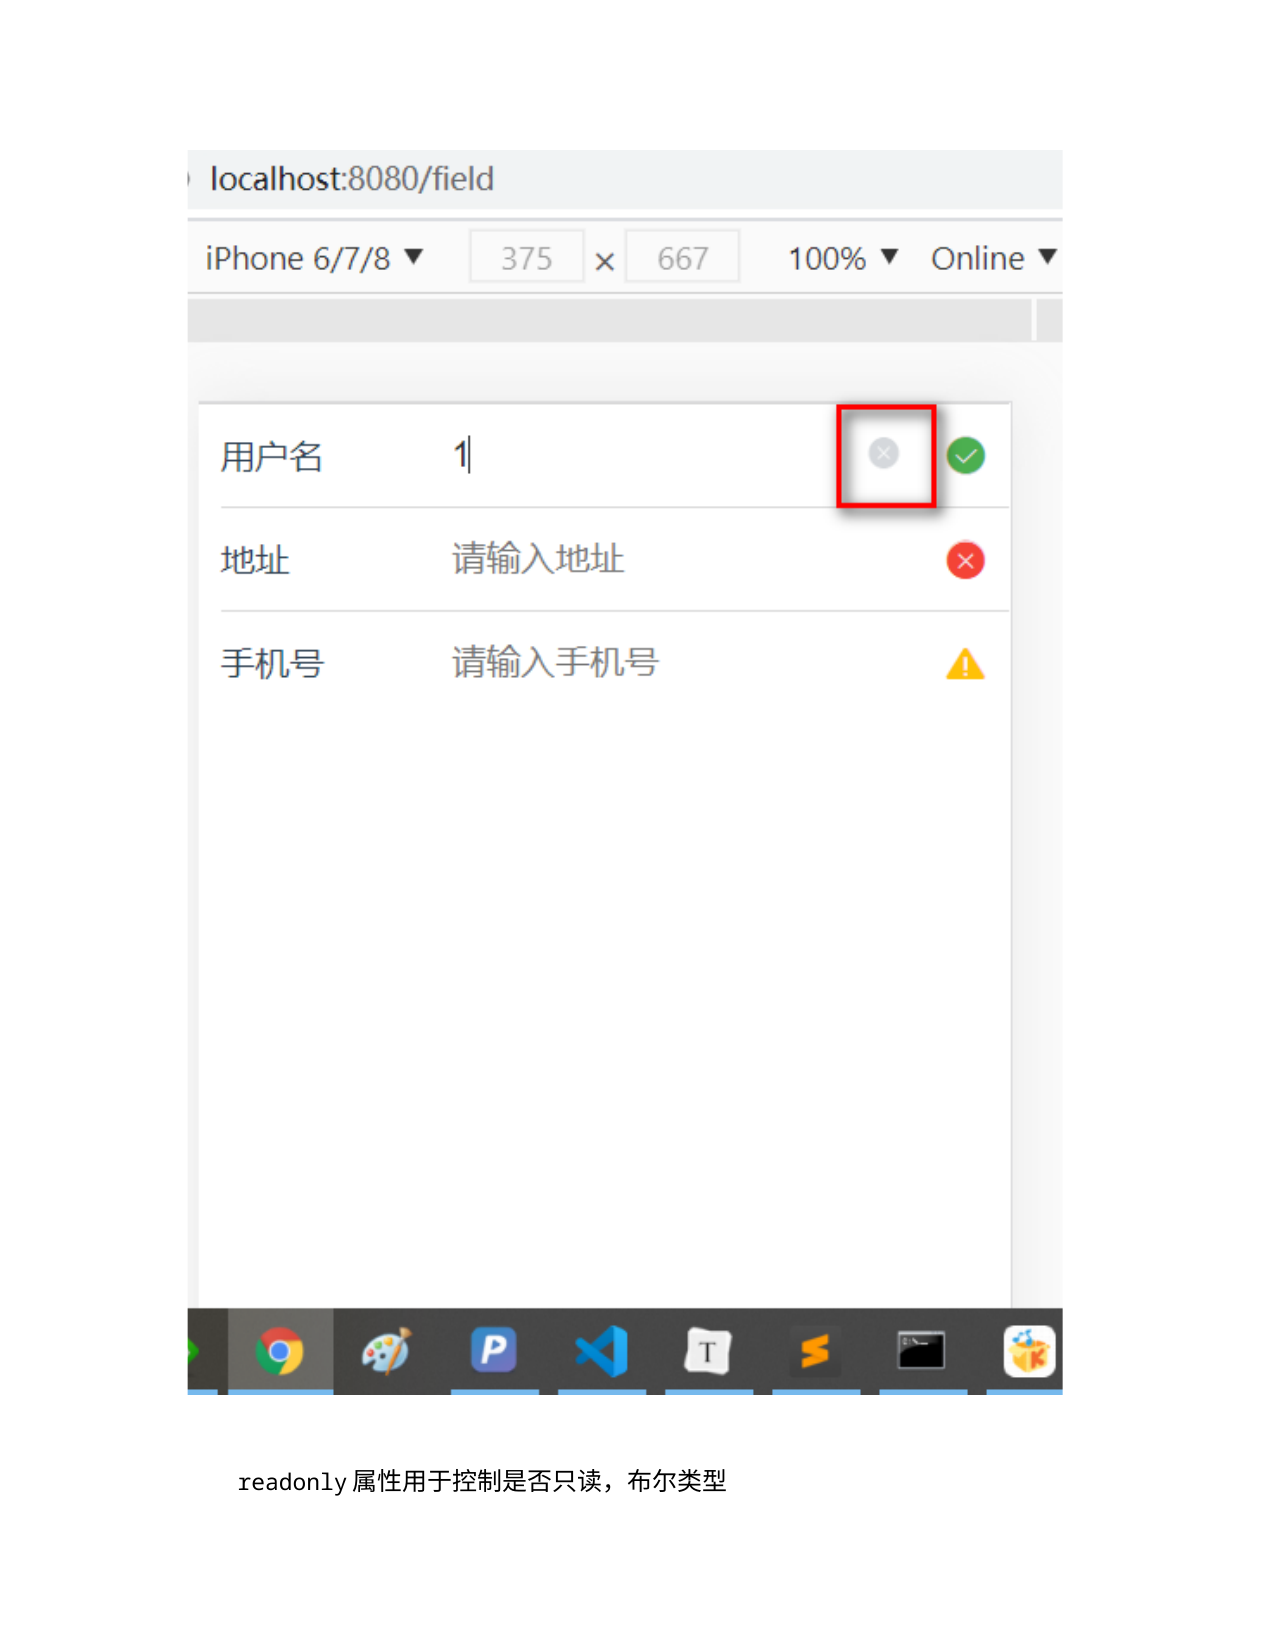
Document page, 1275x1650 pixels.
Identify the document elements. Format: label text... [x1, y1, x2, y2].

picture [187, 150, 1063, 1395]
text readonly属性用于控制是否只读，布尔类型 [237, 1462, 1037, 1498]
